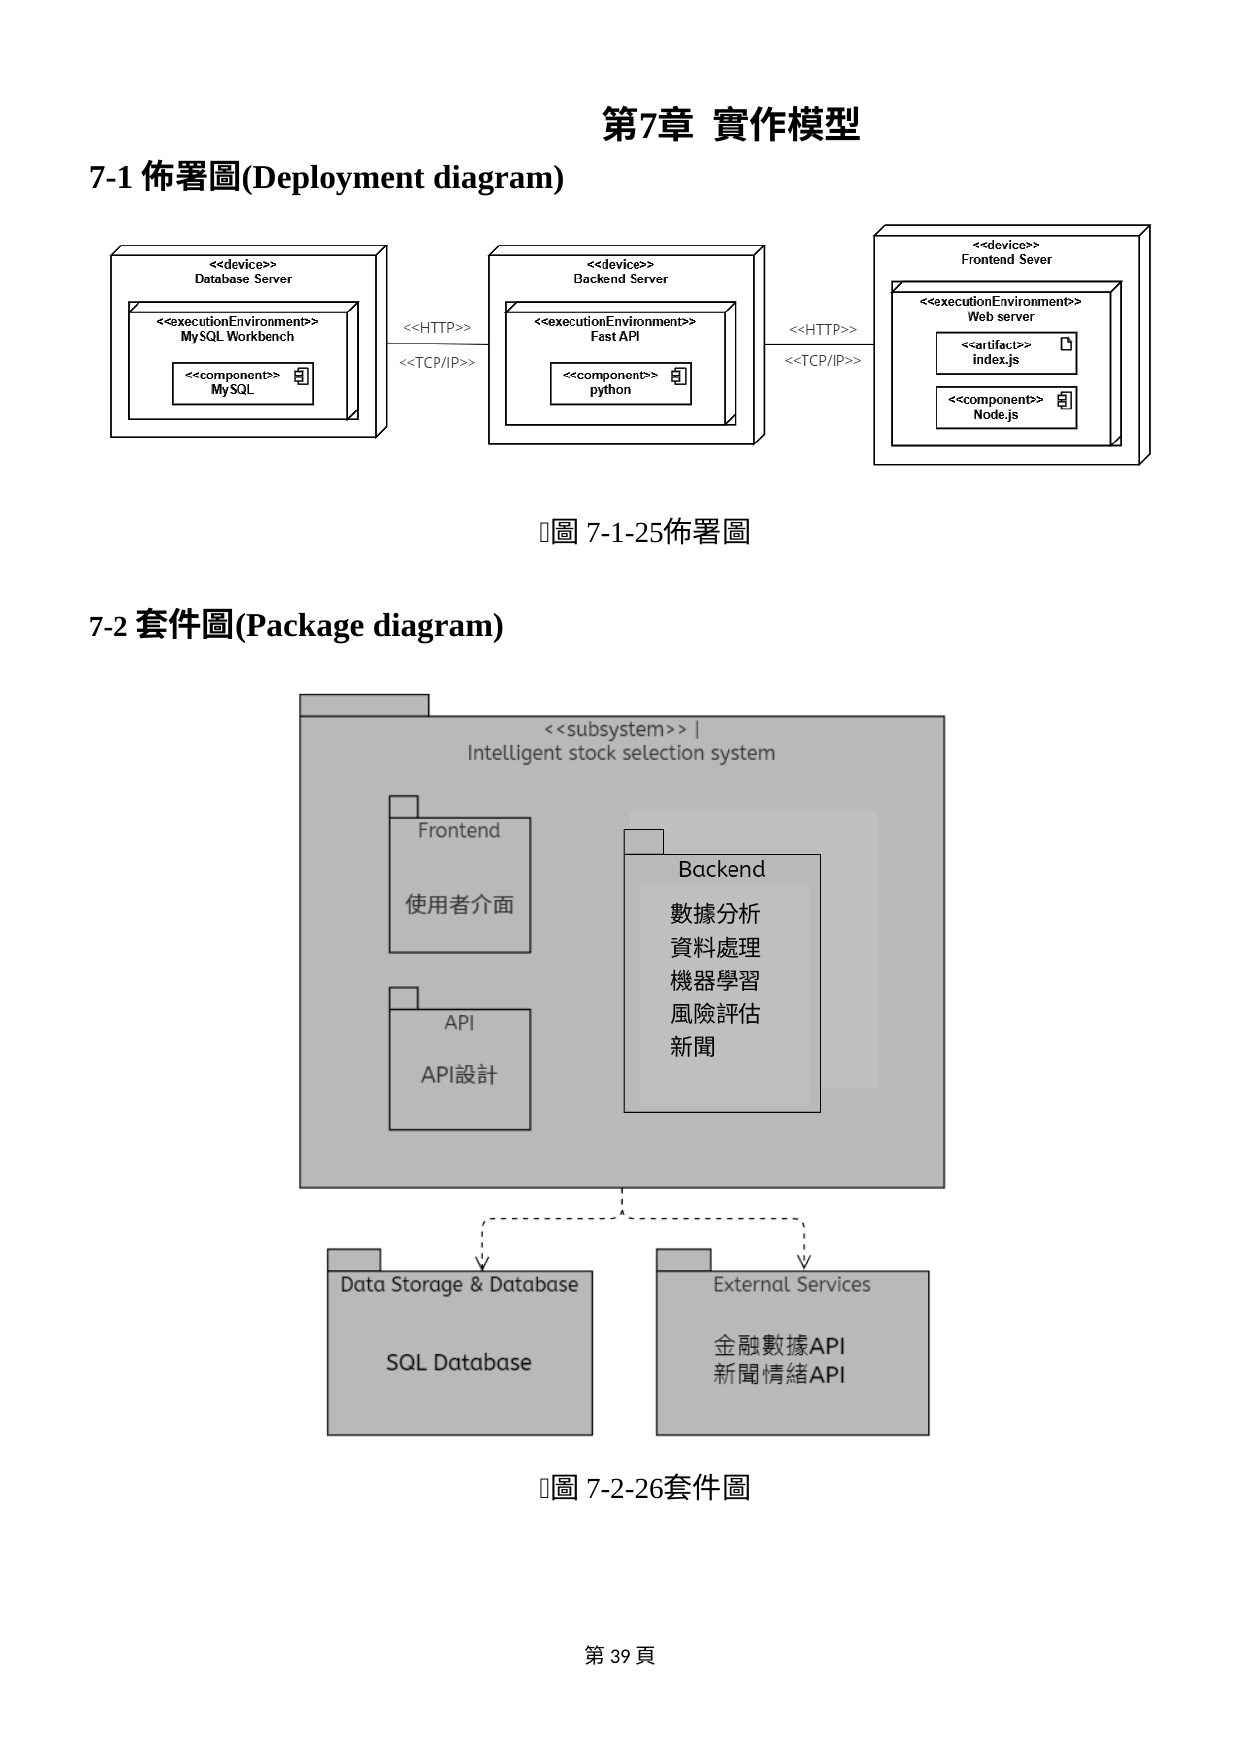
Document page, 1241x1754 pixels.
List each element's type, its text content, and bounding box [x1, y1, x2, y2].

subtitle 佈署圖(Deployment diagram) [89, 149, 1152, 198]
subtitle 套件圖(Package diagram) [89, 584, 1152, 659]
subtitle 實作模型 [236, 95, 1152, 149]
